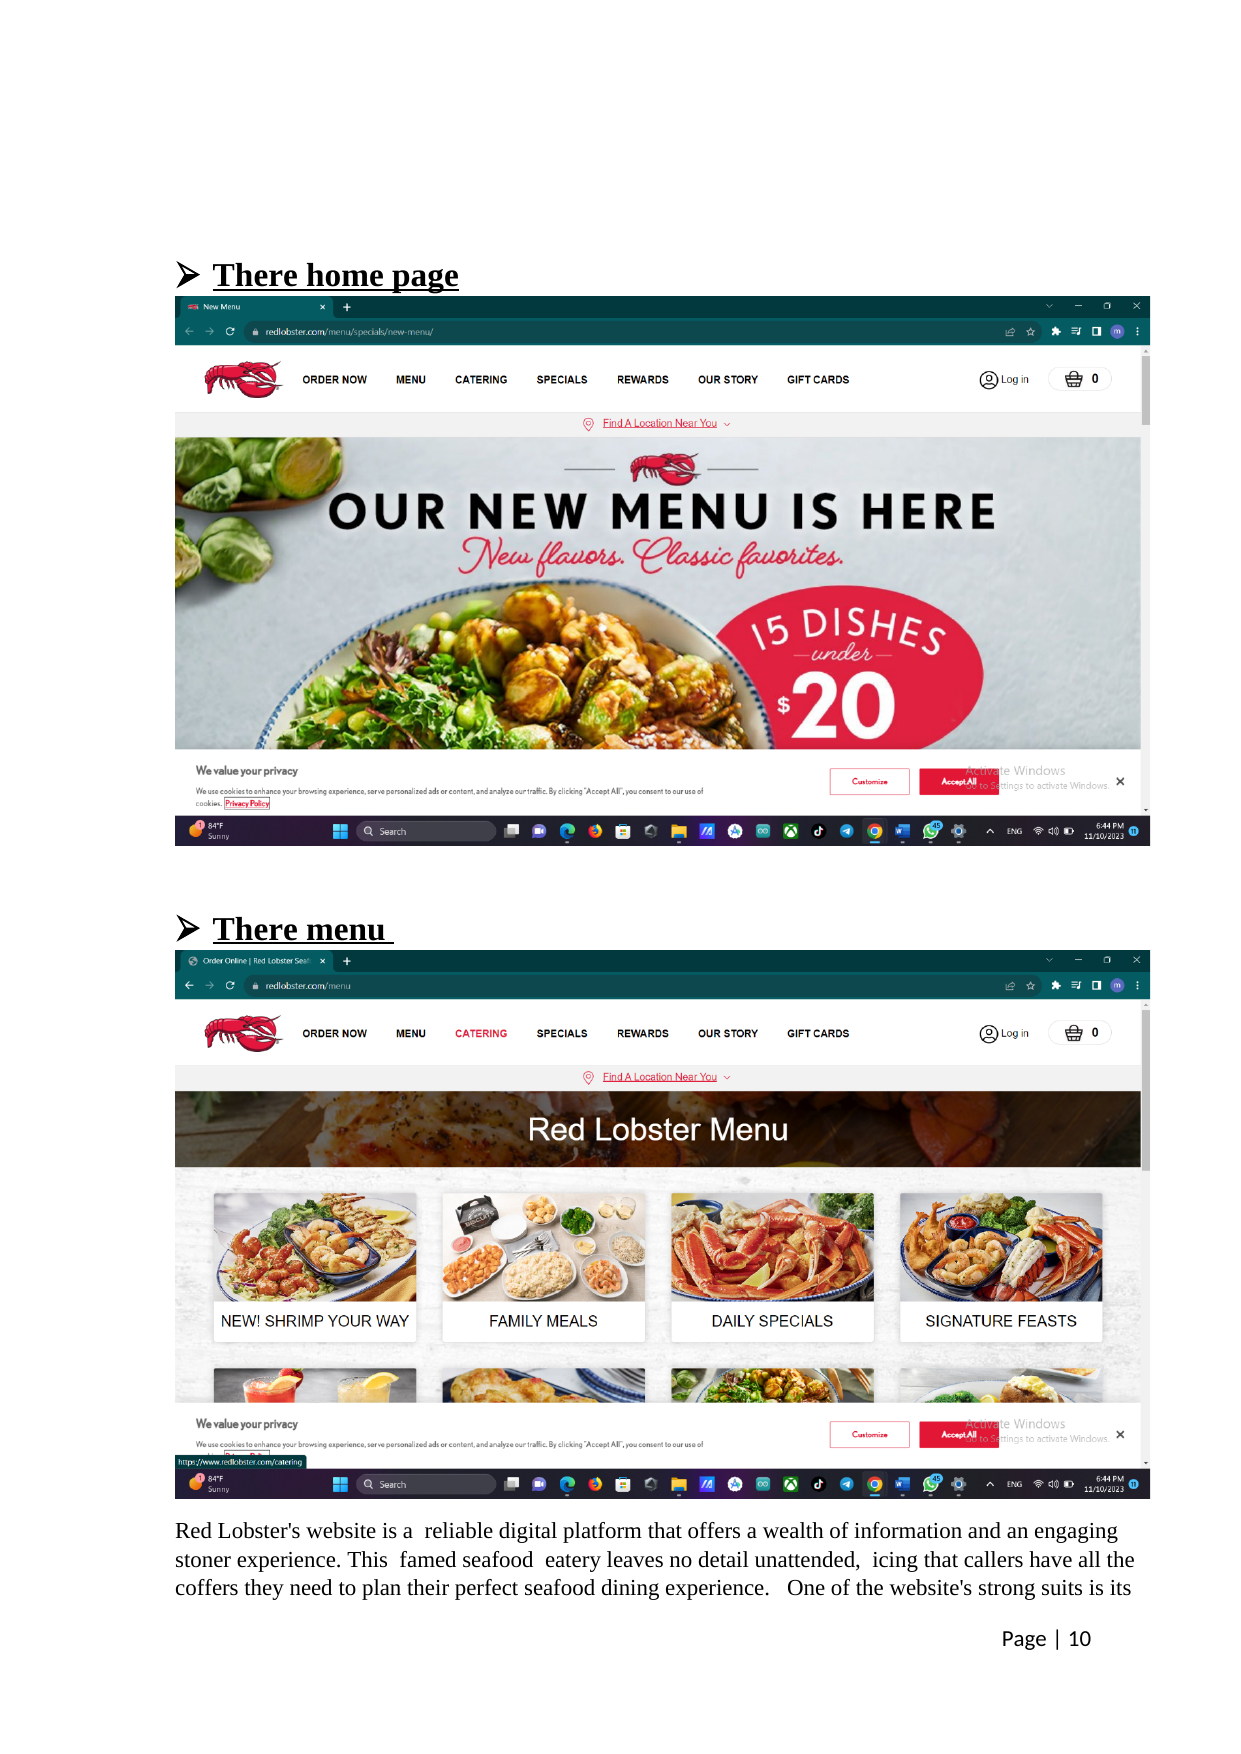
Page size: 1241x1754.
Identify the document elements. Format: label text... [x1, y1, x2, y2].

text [175, 1518, 1167, 1601]
picture [175, 950, 1150, 1499]
list There menu [175, 909, 1167, 947]
list There home page [175, 255, 1167, 294]
picture [175, 296, 1150, 846]
